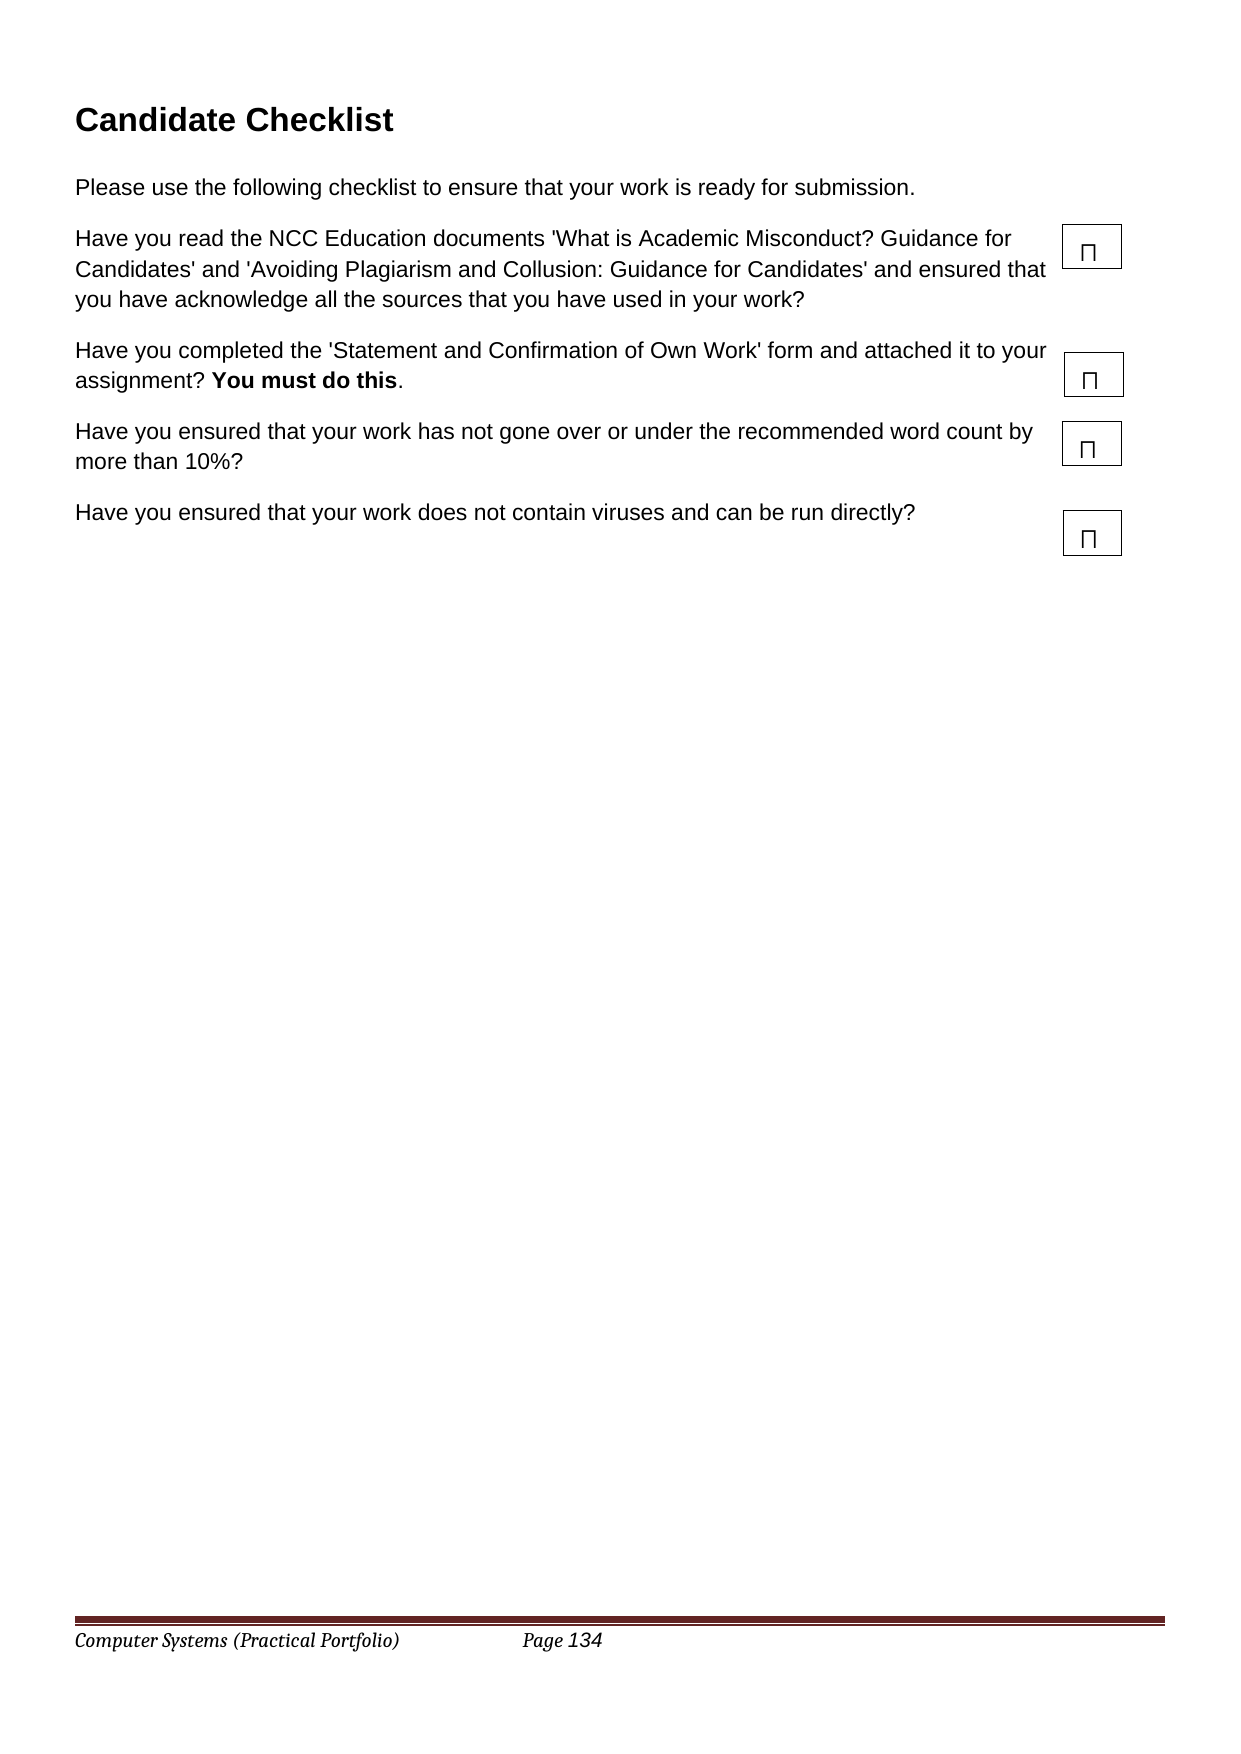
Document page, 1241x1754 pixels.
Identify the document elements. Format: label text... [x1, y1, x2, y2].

text Have you ensured that your work has not gone over or under the recommended word count by more than 10%? [75, 418, 1059, 475]
subtitle Candidate Checklist [75, 100, 1165, 138]
text Please use the following checklist to ensure that your work is ready for submission. [75, 174, 1165, 201]
text Have you ensured that your work does not contain viruses and can be run directly? [75, 499, 1165, 526]
text Have you read the NCC Education documents 'What is Academic Misconduct? Guidance for Candidates' and 'Avoiding Plagiarism and Collusion: Guidance for Candidates' and ensured that you have acknowledge all the sources that you have used in your work? [75, 225, 1059, 312]
text Have you completed the 'Statement and Confirmation of Own Work' form and attached it to your assignment? You must do this. [75, 337, 1059, 393]
